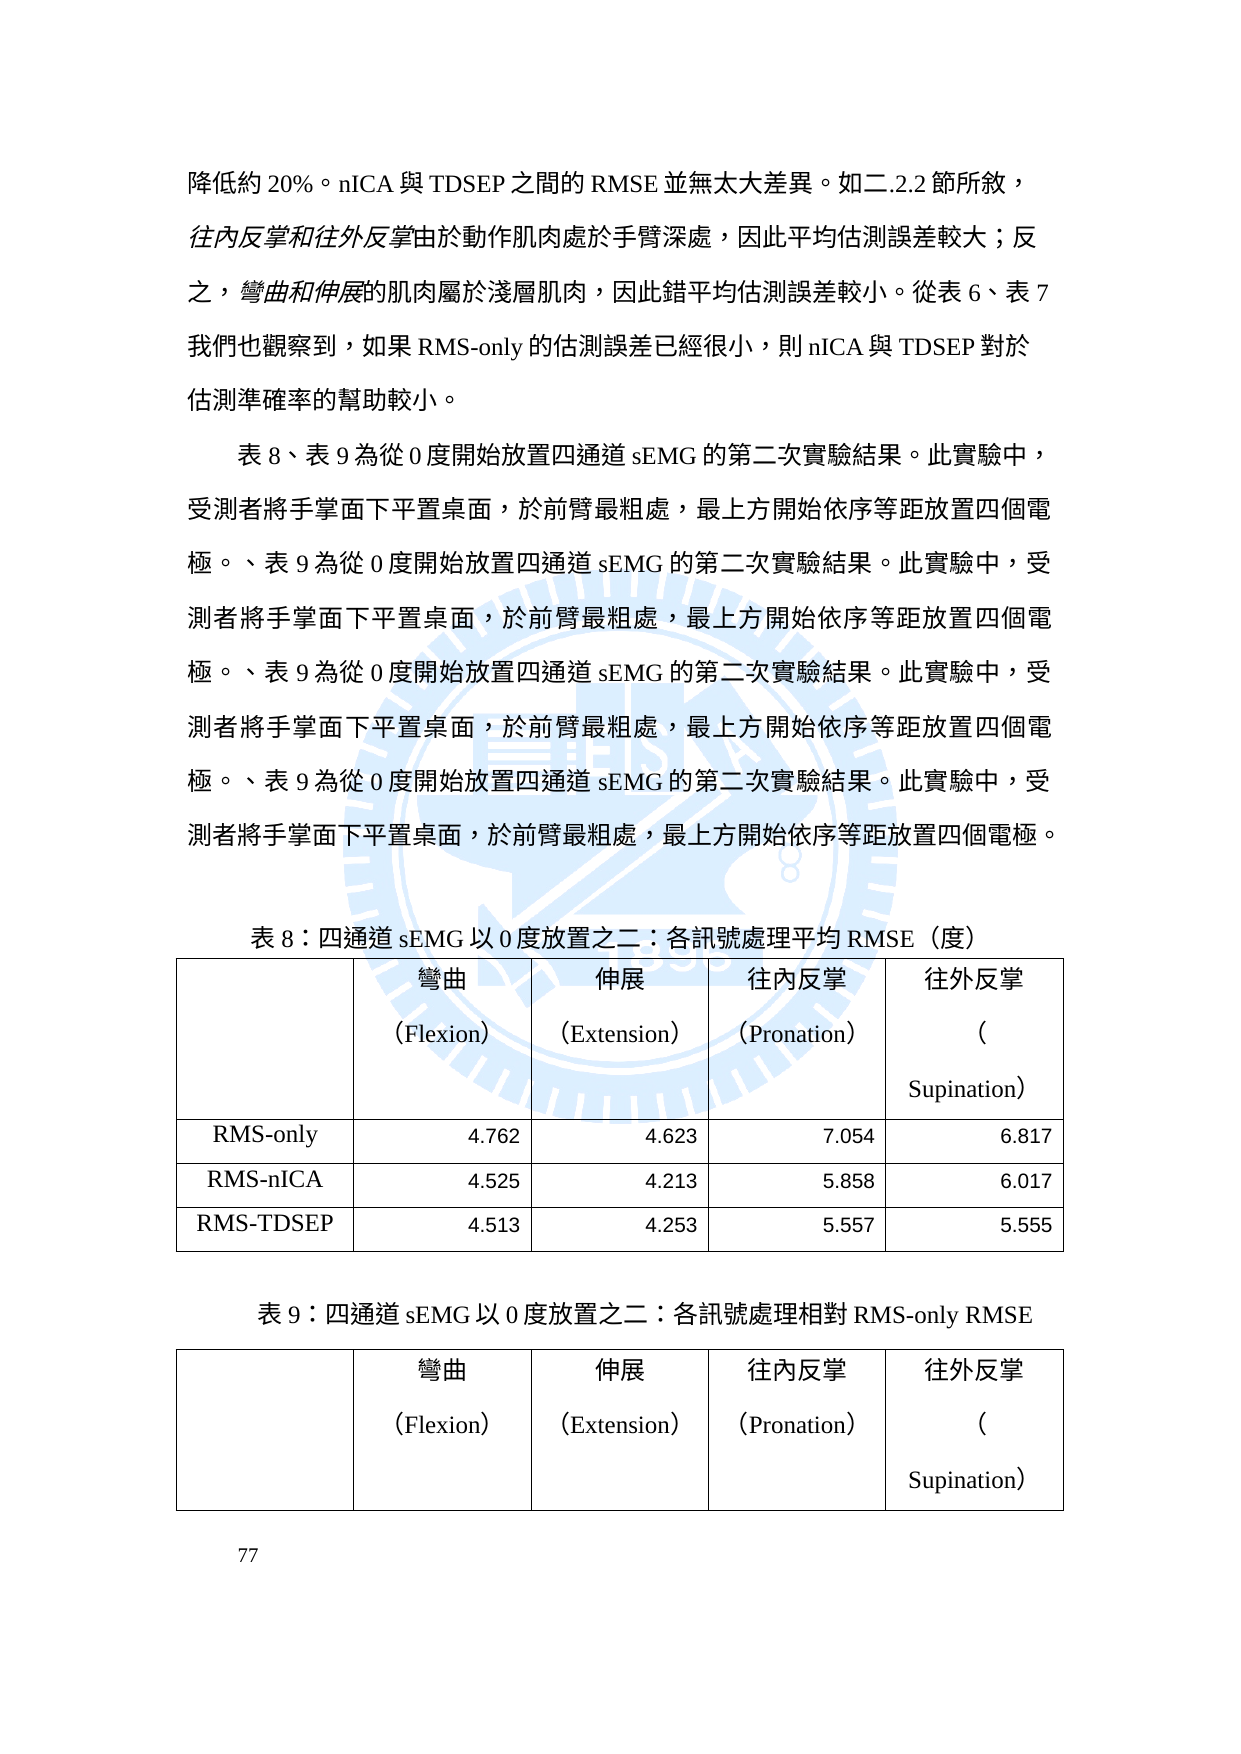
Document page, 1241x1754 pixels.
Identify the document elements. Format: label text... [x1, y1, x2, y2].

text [187, 163, 1053, 417]
table_header 往外反掌 （Supination） [886, 1350, 1063, 1509]
table_header 往內反掌 （Pronation） [709, 959, 885, 1118]
table_cell 5.858 [709, 1164, 885, 1207]
table_cell 4.513 [354, 1208, 531, 1251]
table_cell RMS-nICA [177, 1164, 353, 1207]
table_cell RMS-TDSEP [177, 1208, 353, 1251]
table_cell 4.253 [532, 1208, 708, 1251]
text 表 9：四通道sEMG以0度放置之二：各訊號處理相對RMS-only RMSE [187, 1295, 1053, 1331]
table_header [177, 959, 353, 1118]
text 表 8、表 9為從0度開始放置四通道sEMG的第二次實驗結果。此實驗中，受測者將手掌面下平置桌面，於前臂最粗處，最上方開始依序等距放置四個電極。 [187, 435, 1053, 852]
table_cell 4.762 [354, 1120, 531, 1163]
table_header 彎曲 （Flexion） [354, 1350, 531, 1509]
table_cell RMS-only [177, 1120, 353, 1163]
table_header 往外反掌 （Supination） [886, 959, 1063, 1118]
table_header 往內反掌 （Pronation） [709, 1350, 885, 1509]
table_cell 5.557 [709, 1208, 885, 1251]
table_header [177, 1350, 353, 1509]
text 表 8：四通道sEMG以0度放置之二：各訊號處理平均RMSE（度） [187, 914, 1053, 958]
table_cell 6.817 [886, 1120, 1063, 1163]
table_header 伸展 （Extension） [532, 959, 708, 1118]
table_cell 4.623 [532, 1120, 708, 1163]
table_cell 6.017 [886, 1164, 1063, 1207]
table_cell 4.525 [354, 1164, 531, 1207]
table_cell 4.213 [532, 1164, 708, 1207]
table_cell 7.054 [709, 1120, 885, 1163]
table_header 彎曲 （Flexion） [354, 959, 531, 1118]
table_cell 5.555 [886, 1208, 1063, 1251]
table_header 伸展 （Extension） [532, 1350, 708, 1509]
